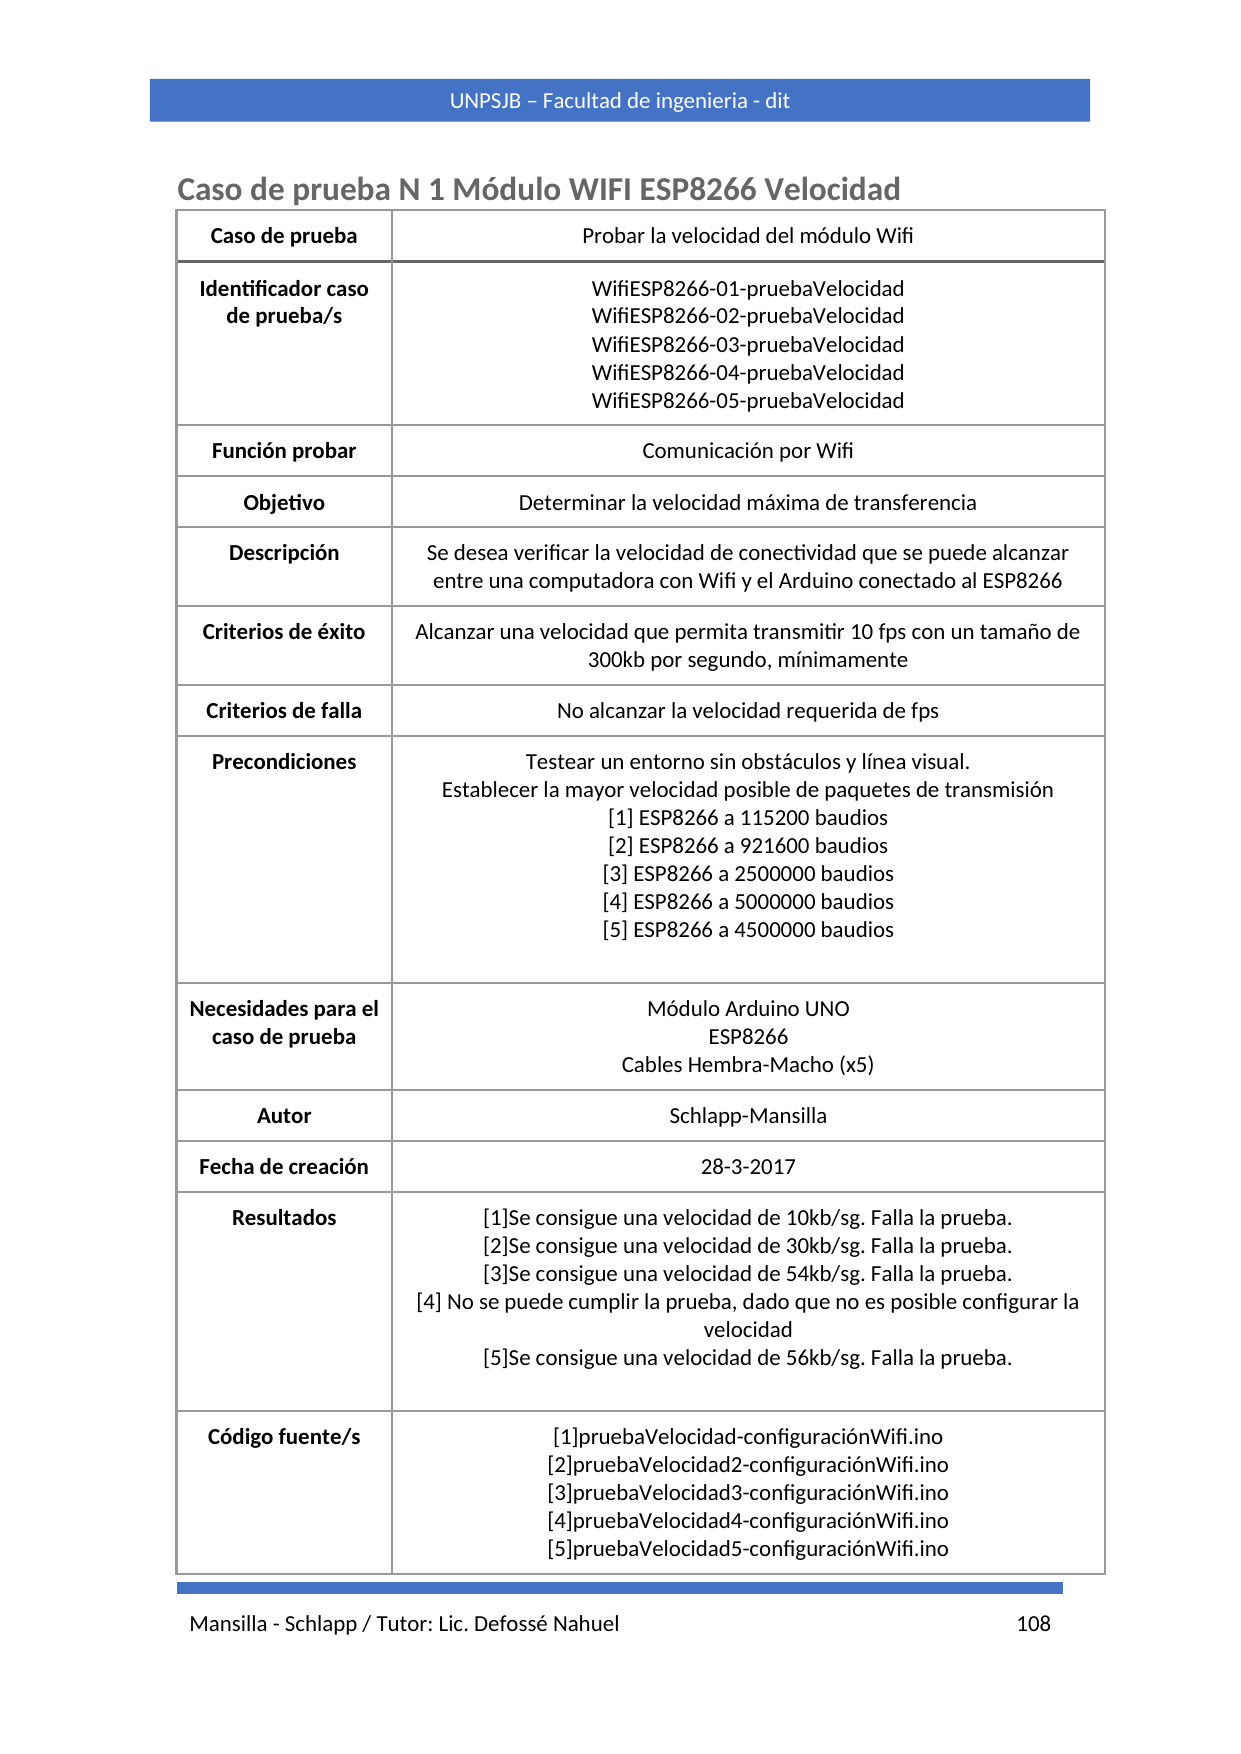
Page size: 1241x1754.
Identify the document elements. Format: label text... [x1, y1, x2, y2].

table_cell WifiESP8266-01-pruebaVelocidad WifiESP8266-02-pruebaVelocidad WifiESP8266-03-pruebaVelocidad WifiESP8266-04-pruebaVelocidad WifiESP8266-05-pruebaVelocidad [393, 263, 1104, 424]
table_cell [1]Se consigue una velocidad de 10kb/sg. Falla la prueba. [2]Se consigue una velocidad de 30kb/sg. Falla la prueba. [3]Se consigue una velocidad de 54kb/sg. Falla la prueba. [4] No se puede cumplir la prueba, dado que no es posible configurar la velocidad [5]Se consigue una velocidad de 56kb/sg. Falla la prueba. [393, 1193, 1104, 1410]
table_cell Módulo Arduino UNO ESP8266 Cables Hembra-Macho (x5) [393, 984, 1104, 1089]
table_cell Testear un entorno sin obstáculos y línea visual. Establecer la mayor velocidad posible de paquetes de transmisión [1] ESP8266 a 115200 baudios [2] ESP8266 a 921600 baudios [3] ESP8266 a 2500000 baudios [4] ESP8266 a 5000000 baudios [5] ESP8266 a 4500000 baudios [393, 737, 1104, 982]
table_cell Comunicación por Wifi [393, 426, 1104, 475]
table_cell 28-3-2017 [393, 1142, 1104, 1191]
table_cell Resultados [178, 1193, 391, 1410]
table_cell No alcanzar la velocidad requerida de fps [393, 686, 1104, 735]
table_cell Precondiciones [178, 737, 391, 982]
table_cell Schlapp-Mansilla [393, 1091, 1104, 1140]
table_cell [1]pruebaVelocidad-configuraciónWifi.ino [2]pruebaVelocidad2-configuraciónWifi.ino [3]pruebaVelocidad3-configuraciónWifi.ino [4]pruebaVelocidad4-configuraciónWifi.ino [5]pruebaVelocidad5-configuraciónWifi.ino [393, 1412, 1104, 1573]
table_cell Código fuente/s [178, 1412, 391, 1573]
table_cell Necesidades para el caso de prueba [178, 984, 391, 1089]
table_cell Se desea verificar la velocidad de conectividad que se puede alcanzar entre una computadora con Wifi y el Arduino conectado al ESP8266 [393, 528, 1104, 605]
table_cell Criterios de éxito [178, 607, 391, 684]
table_cell Determinar la velocidad máxima de transferencia [393, 477, 1104, 526]
table_cell Alcanzar una velocidad que permita transmitir 10 fps con un tamaño de 300kb por segundo, mínimamente [393, 607, 1104, 684]
table_cell Criterios de falla [178, 686, 391, 735]
subtitle Caso de prueba N 1 Módulo WIFI ESP8266 Velocidad [177, 168, 1063, 209]
table_cell Fecha de creación [178, 1142, 391, 1191]
table_cell Objetivo [178, 477, 391, 526]
table_cell Descripción [178, 528, 391, 605]
table_cell Identificador caso de prueba/s [178, 263, 391, 424]
table_header Caso de prueba [178, 211, 391, 260]
table_cell Función probar [178, 426, 391, 475]
table_cell Autor [178, 1091, 391, 1140]
table_header Probar la velocidad del módulo Wifi [393, 211, 1104, 260]
